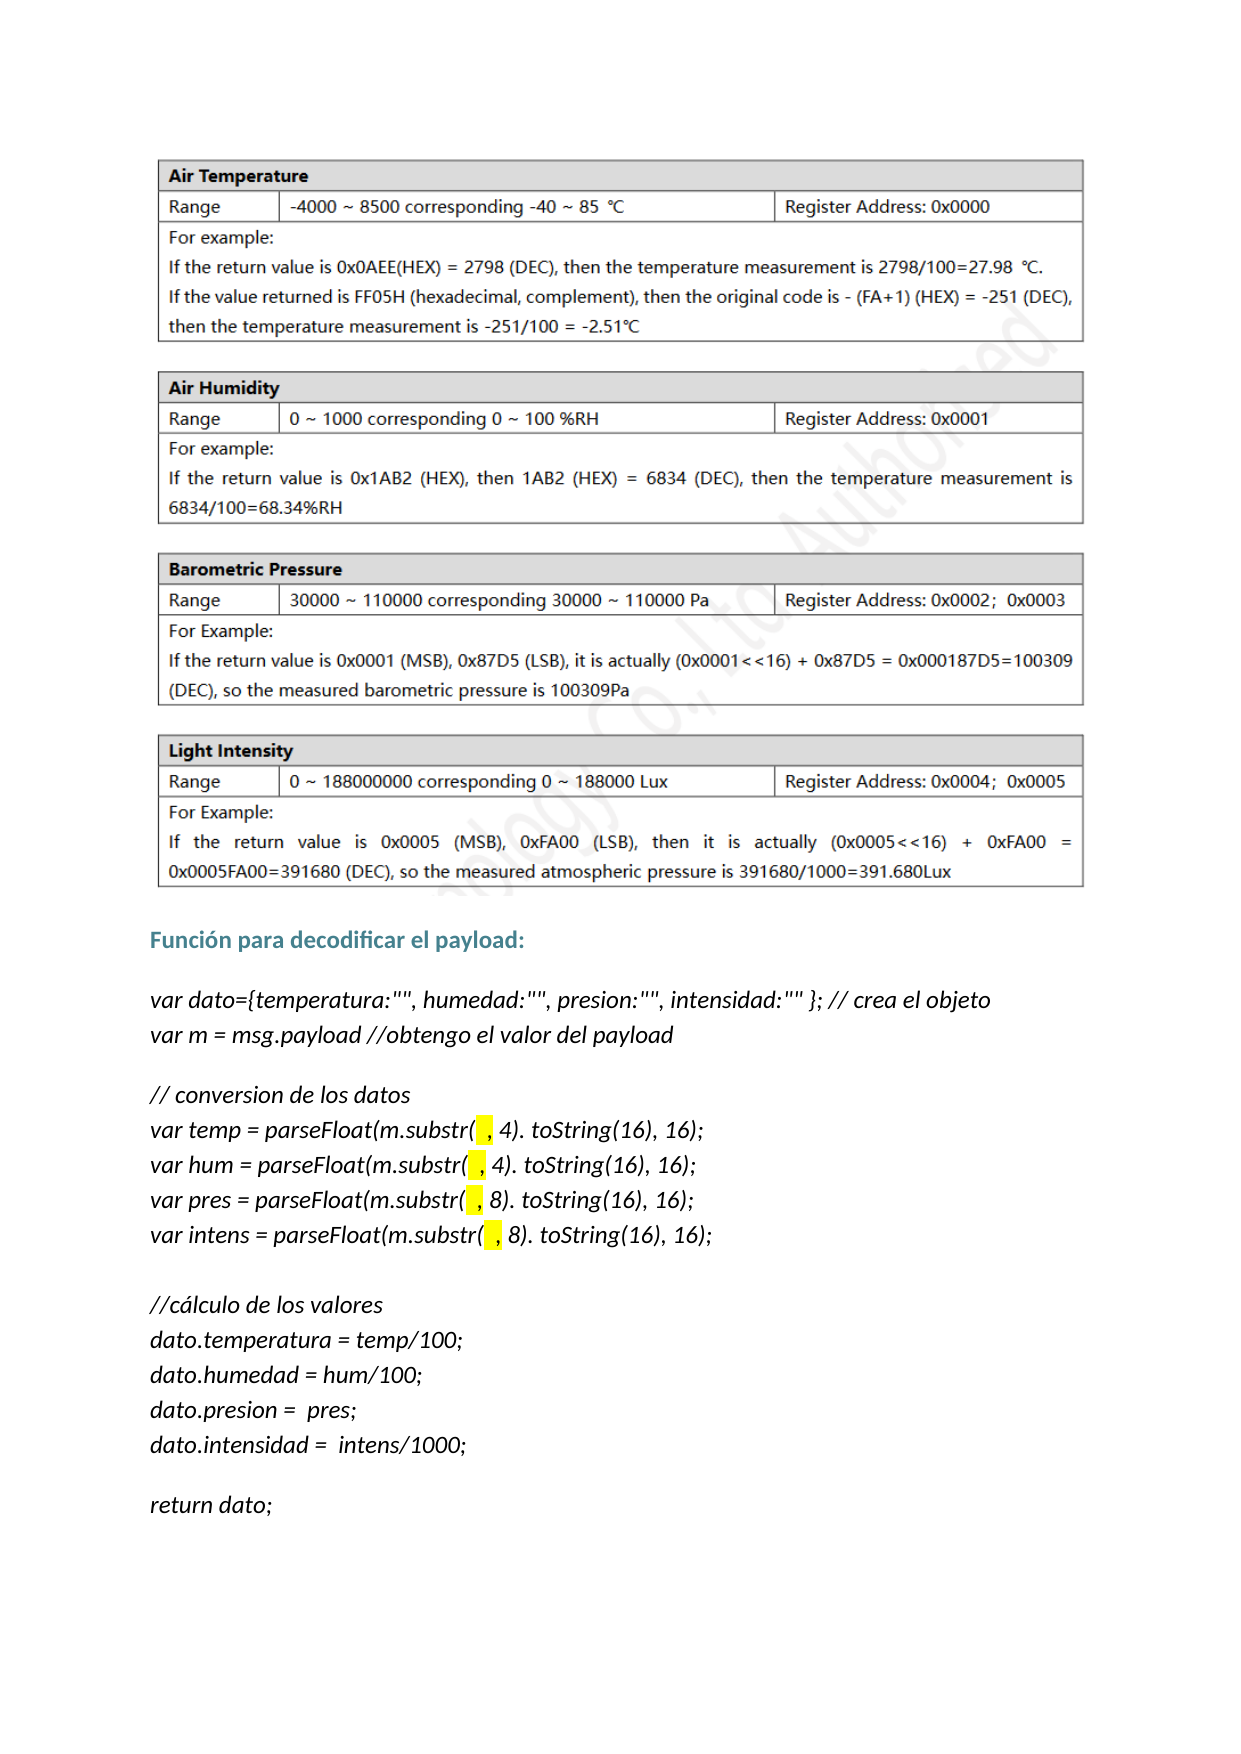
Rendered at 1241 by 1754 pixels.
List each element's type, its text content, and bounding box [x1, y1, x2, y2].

text // conversion de los datos var temp = parseFloat(m.substr( , 4). toString(16), 16); var hum = parseFloat(m.substr( , 4). toString(16), 16); var pres = parseFloat(m.substr( , 8). toString(16), 16); var intens = parseFloat(m.substr( , 8). toString(16), 16); //cálculo de los valores dato.temperatura = temp/100; dato.humedad = hum/100; dato.presion = pres; dato.intensidad = intens/1000; [150, 1080, 1090, 1460]
text var dato={temperatura:"", humedad:"", presion:"", intensidad:"" }; // crea el objeto var m = msg.payload //obtengo el valor del payload [150, 985, 1090, 1050]
text Función para decodificar el payload: [150, 925, 1090, 955]
text return dato; [150, 1490, 1090, 1520]
picture [150, 150, 1091, 896]
